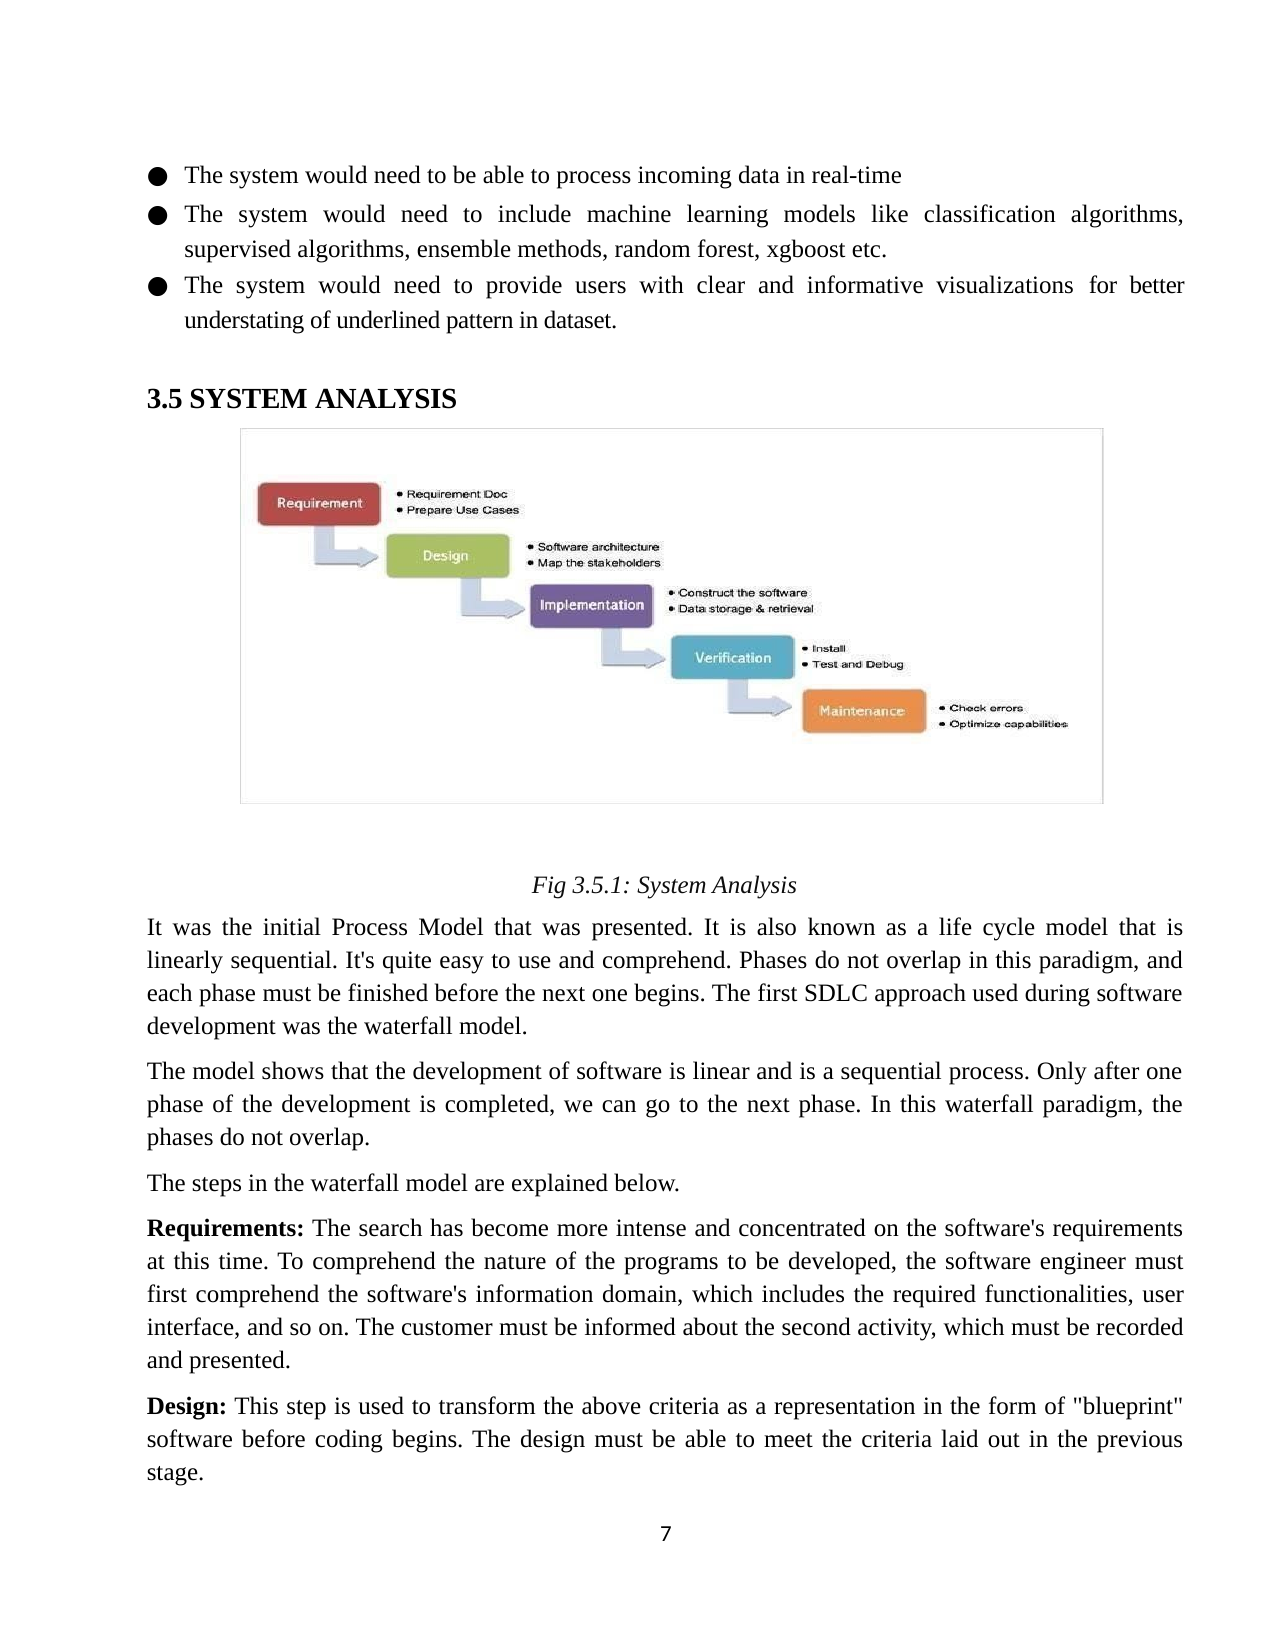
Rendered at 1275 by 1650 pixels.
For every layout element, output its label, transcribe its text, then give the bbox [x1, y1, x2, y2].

text The model shows that the development of software is linear and is a sequential process. Only after one phase of the development is completed, we can go to the next phase. In this waterfall paradigm, the phases do not overlap. [147, 1056, 1185, 1151]
list The system would need to provide users with clear and informative visualizations for better understating of underlined pattern in dataset. [147, 267, 1185, 334]
text Fig 3.5.1: System Analysis [147, 870, 1185, 899]
list The system would need to include machine learning models like classification algorithms, supervised algorithms, ensemble methods, random forest, xgboost etc. [147, 195, 1185, 262]
list The system would need to be able to process incoming data in real-time [147, 156, 1185, 190]
text 3.5 SYSTEM ANALYSIS [147, 382, 1185, 415]
text The steps in the waterfall model are explained below. [147, 1168, 1185, 1197]
text Design: This step is used to transform the above criteria as a representation in the form of "blueprint" software before coding begins. The design must be able to meet the criteria laid out in the previous stage. [147, 1391, 1185, 1486]
text It was the initial Process Model that was presented. It is also known as a life cycle model that is linearly sequential. It's quite easy to use and comprehend. Phases do not overlap in this paradigm, and each phase must be finished before the next one begins. The first SDLC approach used during software development was the waterfall model. [147, 912, 1185, 1039]
text Requirements: The search has become more intense and concentrated on the software's requirements at this time. To comprehend the nature of the programs to be developed, the software engineer must first comprehend the software's information domain, which includes the required functionalities, user interface, and so on. The customer must be informed about the second activity, which must be recorded and presented. [147, 1213, 1185, 1374]
picture [239, 428, 1104, 804]
